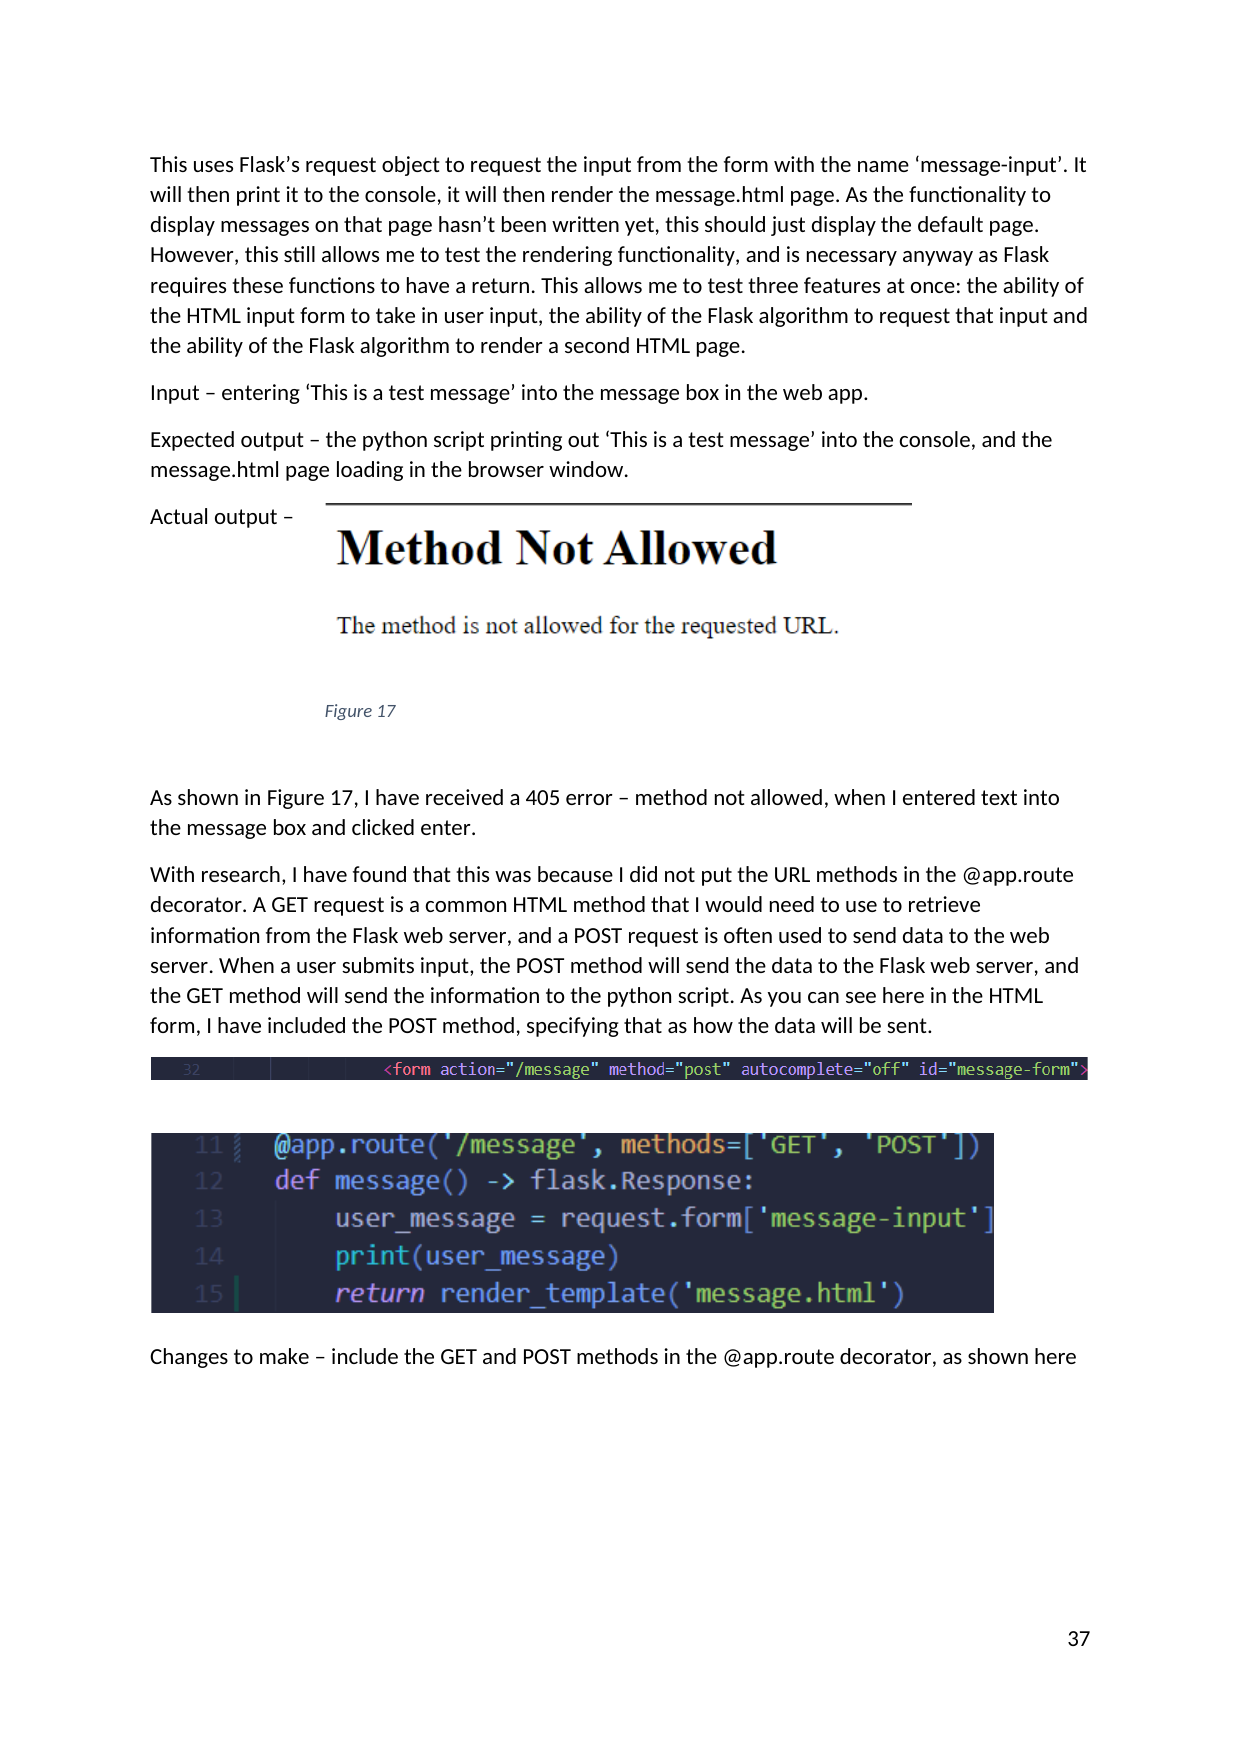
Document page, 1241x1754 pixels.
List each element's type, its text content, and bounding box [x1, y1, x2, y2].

text With research, I have found that this was because I did not put the URL methods in the @app.route decorator. A GET request is a common HTML method that I would need to use to retrieve information from the Flask web server, and a POST request is often used to send data to the web server. When a user submits input, the POST method will send the data to the Flask web server, and the GET method will send the information to the python script. As you can see here in the HTML form, I have included the POST method, specifying that as how the data will be sent. [150, 860, 1090, 1039]
text Expected output – the python script printing out ‘This is a test message’ into the console, and the message.html page loading in the browser window. [150, 425, 1090, 483]
picture [150, 1057, 1087, 1079]
text As shown in Figure 17, I have received a 405 error – method not allowed, when I entered text into the message box and clicked enter. [150, 783, 1090, 842]
picture [324, 503, 911, 685]
text This uses Flask’s request object to request the input from the form with the name ‘message-input’. It will then print it to the console, it will then render the message.html page. As the functionality to display messages on that page hasn’t been written yet, this should just display the default page. However, this still allows me to test the rendering functionality, and is necessary anyway as Flask requires these functions to have a return. This allows me to test three features at once: the ability of the HTML input form to take in user input, the ability of the Flask algorithm to request that input and the ability of the Flask algorithm to render a second HTML page. [150, 150, 1090, 359]
text Actual output – [150, 502, 1090, 530]
text Input – entering ‘This is a test message’ into the message box in the web app. [150, 378, 1090, 406]
picture [150, 1133, 994, 1312]
